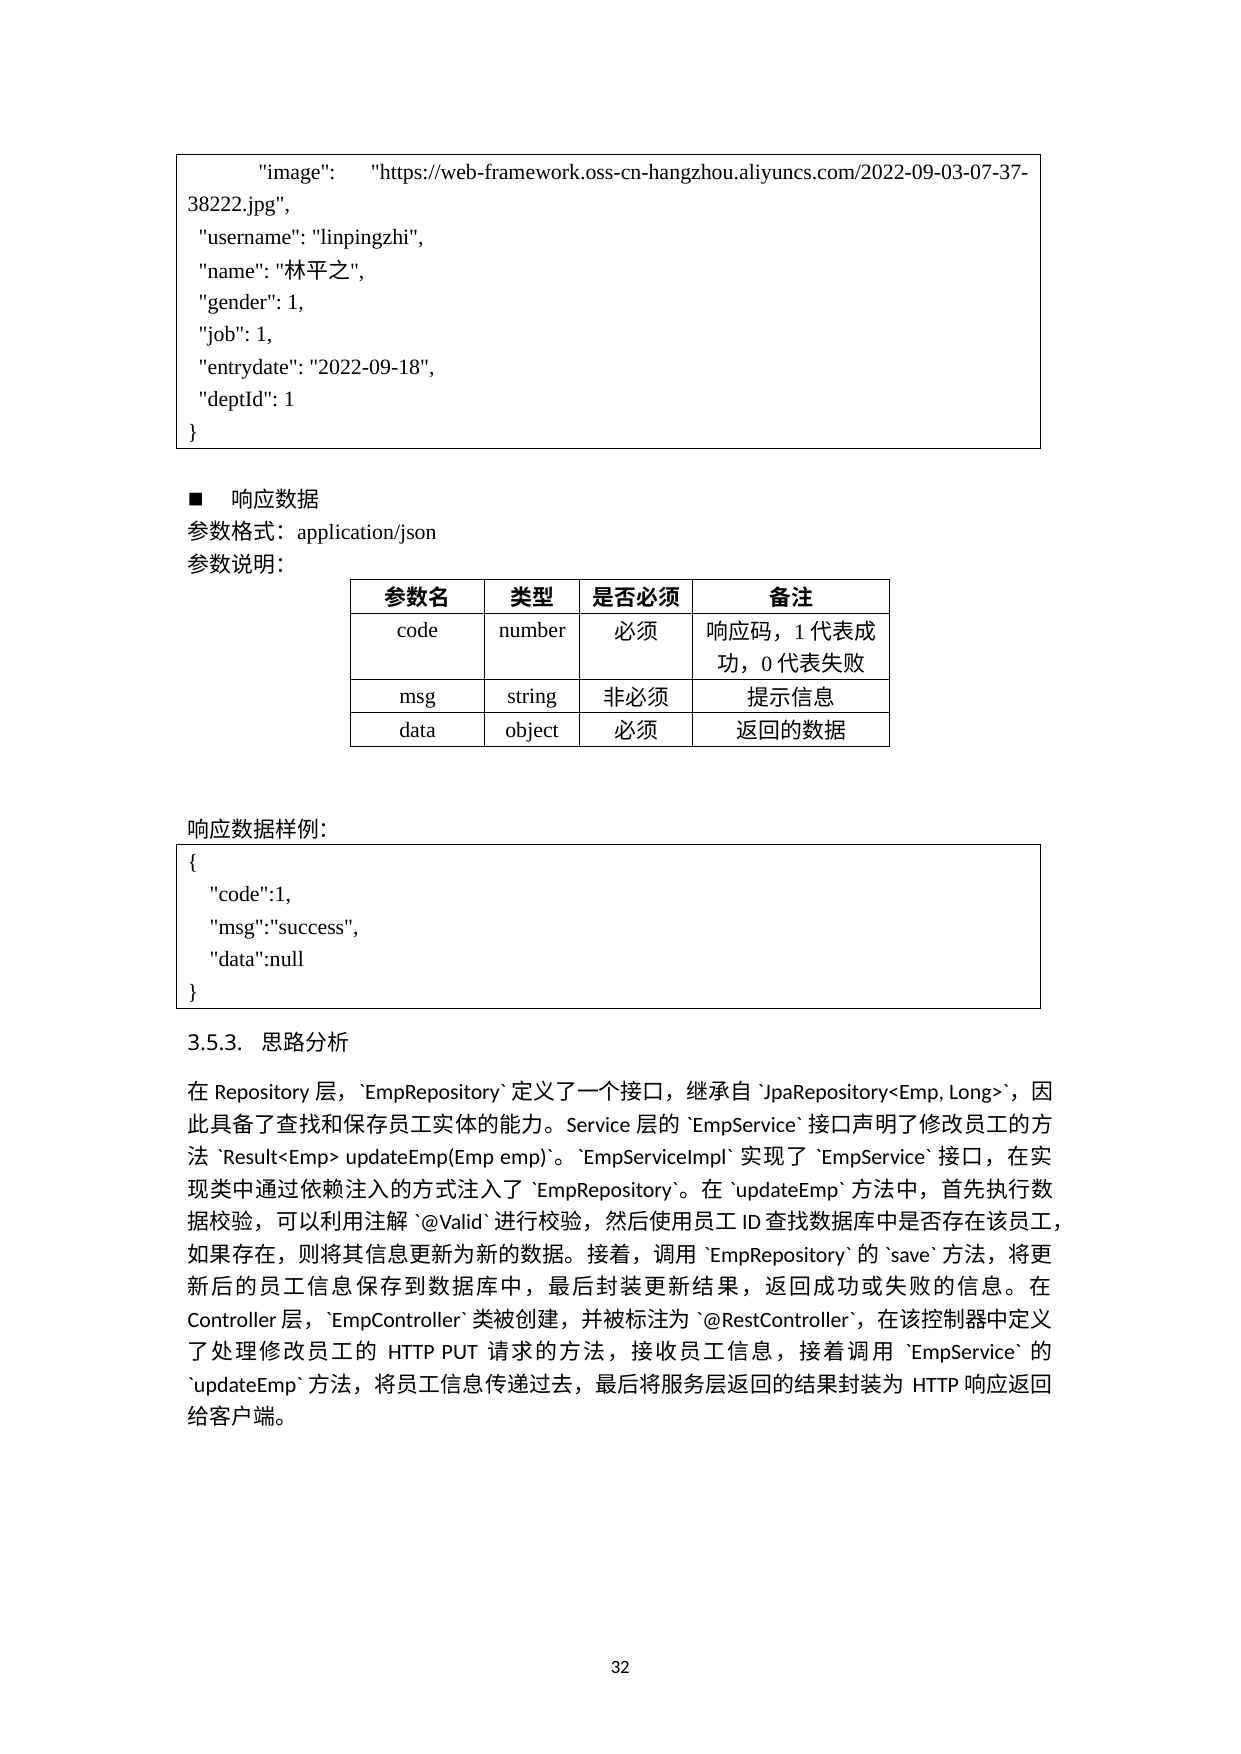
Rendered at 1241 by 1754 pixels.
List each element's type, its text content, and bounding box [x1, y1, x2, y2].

table_cell string [485, 680, 579, 712]
text 参数格式：application/json [187, 514, 1053, 546]
text 响应数据样例： [187, 812, 1053, 844]
table_header 类型 [485, 580, 579, 612]
table_cell 非必须 [580, 680, 692, 712]
table_cell 返回的数据 [693, 713, 889, 746]
table_header 是否必须 [580, 580, 692, 612]
table_header 参数名 [351, 580, 484, 612]
table_cell code [351, 614, 484, 678]
table_header { "code":1, "msg":"success", "data":null } [177, 845, 1040, 1008]
subtitle 思路分析 [187, 1025, 1053, 1057]
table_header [177, 155, 1040, 448]
text 参数说明： [187, 546, 1053, 579]
table_cell 响应码，1 代表成功，0 代表失败 [693, 614, 889, 678]
table_cell object [485, 713, 579, 746]
table_cell 提示信息 [693, 680, 889, 712]
table_cell 必须 [580, 614, 692, 678]
table_header 备注 [693, 580, 889, 612]
table_cell data [351, 713, 484, 746]
table_cell msg [351, 680, 484, 712]
list 响应数据 [187, 481, 1053, 514]
table_cell number [485, 614, 579, 678]
table_cell 必须 [580, 713, 692, 746]
text 在 Repository 层，`EmpRepository` 定义了一个接口，继承自 `JpaRepository<Emp, Long>`，因此具备了查找和保存员工实体的能力。Service 层的 `EmpService` 接口声明了修改员工的方法 `Result<Emp> updateEmp(Emp emp)`。`EmpServiceImpl` 实现了 `EmpService` 接口，在实现类中通过依赖注入的方式注入了 `EmpRepository`。在 `updateEmp` 方法中，首先执行数据校验，可以利用注解 `@Valid` 进行校验，然后使用员工ID查找数据库中是否存在该员工，如果存在，则将其信息更新为新的数据。接着，调用 `EmpRepository` 的 `save` 方法，将更新后的员工信息保存到数据库中，最后封装更新结果，返回成功或失败的信息。在 Controller 层，`EmpController` 类被创建，并被标注为 `@RestController`，在该控制器中定义了处理修改员工的 HTTP PUT 请求的方法，接收员工信息，接着调用 `EmpService` 的 `updateEmp` 方法，将员工信息传递过去，最后将服务层返回的结果封装为 HTTP 响应返回给客户端。 [187, 1074, 1053, 1431]
